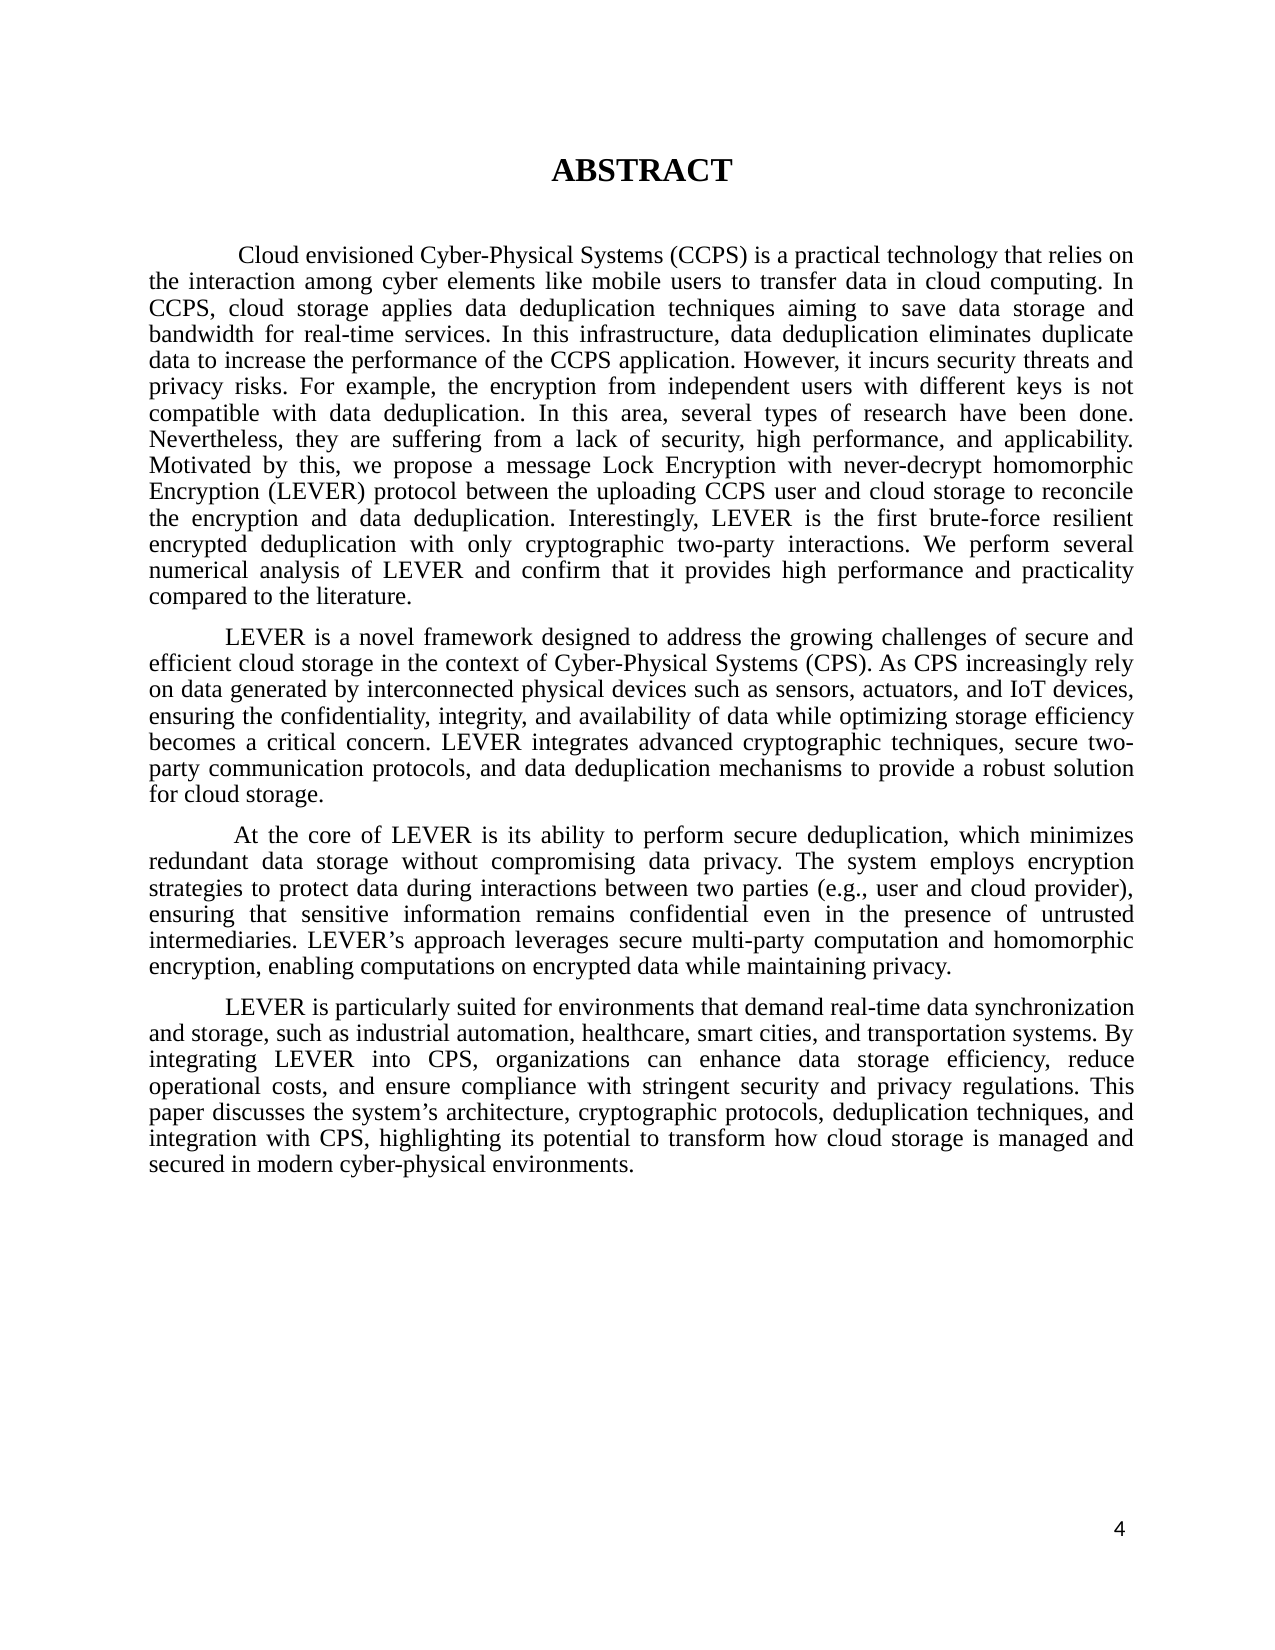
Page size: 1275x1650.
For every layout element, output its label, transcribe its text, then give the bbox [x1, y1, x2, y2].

text ABSTRACT [150, 150, 1133, 188]
text LEVER is particularly suited for environments that demand real-time data synchronization and storage, such as industrial automation, healthcare, smart cities, and transportation systems. By integrating LEVER into CPS, organizations can enhance data storage efficiency, reduce operational costs, and ensure compliance with stringent security and privacy regulations. This paper discusses the system’s architecture, cryptographic protocols, deduplication techniques, and integration with CPS, highlighting its potential to transform how cloud storage is managed and secured in modern cyber-physical environments. [147, 995, 1135, 1178]
text At the core of LEVER is its ability to perform secure deduplication, which minimizes redundant data storage without compromising data privacy. The system employs encryption strategies to protect data during interactions between two parties (e.g., user and cloud provider), ensuring that sensitive information remains confidential even in the presence of untrusted intermediaries. LEVER’s approach leverages secure multi-party computation and homomorphic encryption, enabling computations on encrypted data while maintaining privacy. [147, 823, 1135, 980]
text LEVER is a novel framework designed to address the growing challenges of secure and efficient cloud storage in the context of Cyber-Physical Systems (CPS). As CPS increasingly rely on data generated by interconnected physical devices such as sensors, actuators, and IoT devices, ensuring the confidentiality, integrity, and availability of data while optimizing storage efficiency becomes a critical concern. LEVER integrates advanced cryptographic techniques, secure two-party communication protocols, and data deduplication mechanisms to provide a robust solution for cloud storage. [147, 625, 1135, 808]
text Cloud envisioned Cyber-Physical Systems (CCPS) is a practical technology that relies on the interaction among cyber elements like mobile users to transfer data in cloud computing. In CCPS, cloud storage applies data deduplication techniques aiming to save data storage and bandwidth for real-time services. In this infrastructure, data deduplication eliminates duplicate data to increase the performance of the CCPS application. However, it incurs security threats and privacy risks. For example, the encryption from independent users with different keys is not compatible with data deduplication. In this area, several types of research have been done. Nevertheless, they are suffering from a lack of security, high performance, and applicability. Motivated by this, we propose a message Lock Encryption with never-decrypt homomorphic Encryption (LEVER) protocol between the uploading CCPS user and cloud storage to reconcile the encryption and data deduplication. Interestingly, LEVER is the first brute-force resilient encrypted deduplication with only cryptographic two-party interactions. We perform several numerical analysis of LEVER and confirm that it provides high performance and practicality compared to the literature. [147, 243, 1135, 610]
